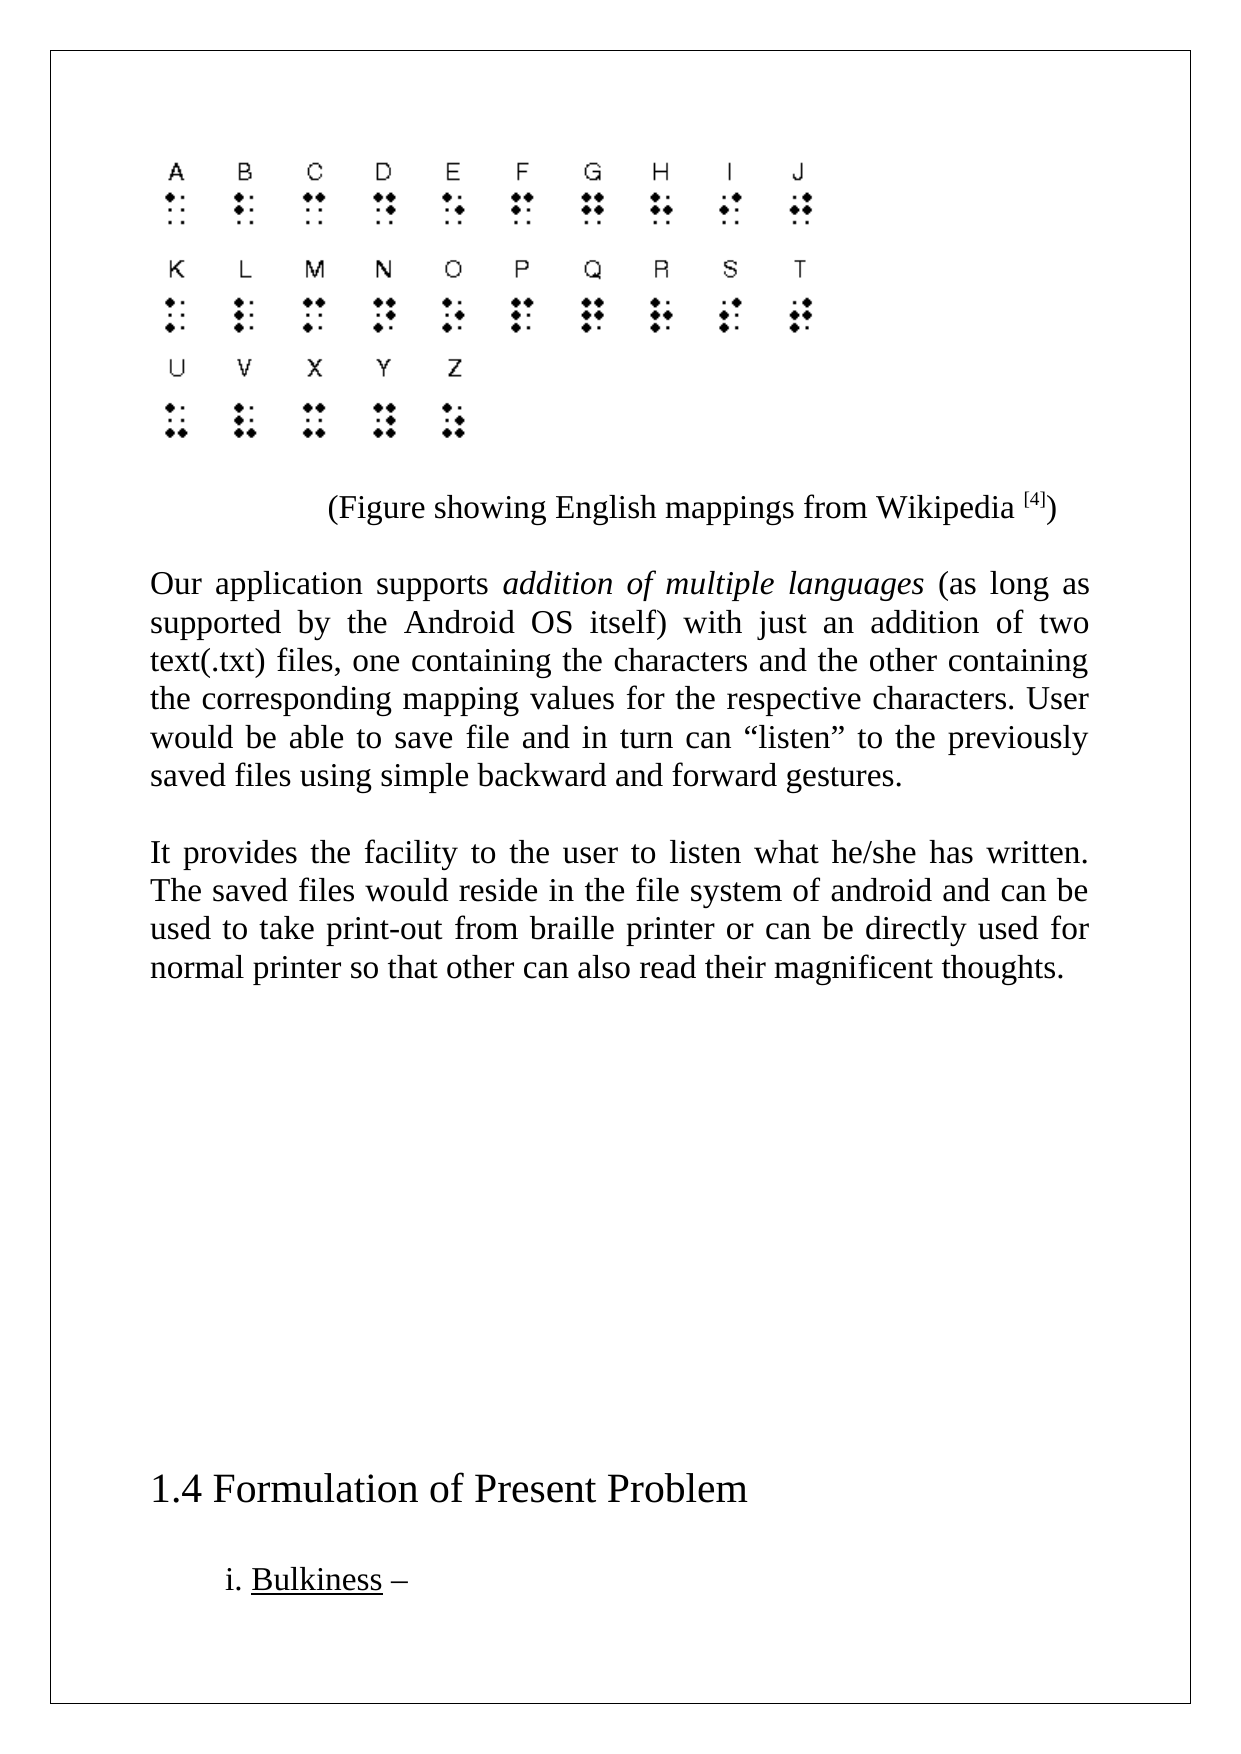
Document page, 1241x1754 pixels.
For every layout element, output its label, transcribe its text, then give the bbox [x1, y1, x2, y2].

picture [150, 150, 834, 449]
text Our application supports addition of multiple languages (as long as supported by the Android OS itself) with just an addition of two text(.txt) files, one containing the characters and the other containing the corresponding mapping values for the respective characters. User would be able to save file and in turn can “listen” to the previously saved files using simple backward and forward gestures. [150, 564, 1090, 794]
text (Figure showing English mappings from Wikipedia [4]) [150, 487, 1090, 525]
text i. Bulkiness – [150, 1559, 1090, 1598]
text 1.4 Formulation of Present Problem [150, 1464, 1090, 1512]
text It provides the facility to the user to listen what he/she has written. The saved files would reside in the file system of android and can be used to take print-out from braille printer or can be directly used for normal printer so that other can also read their magnificent thoughts. [150, 794, 1090, 985]
